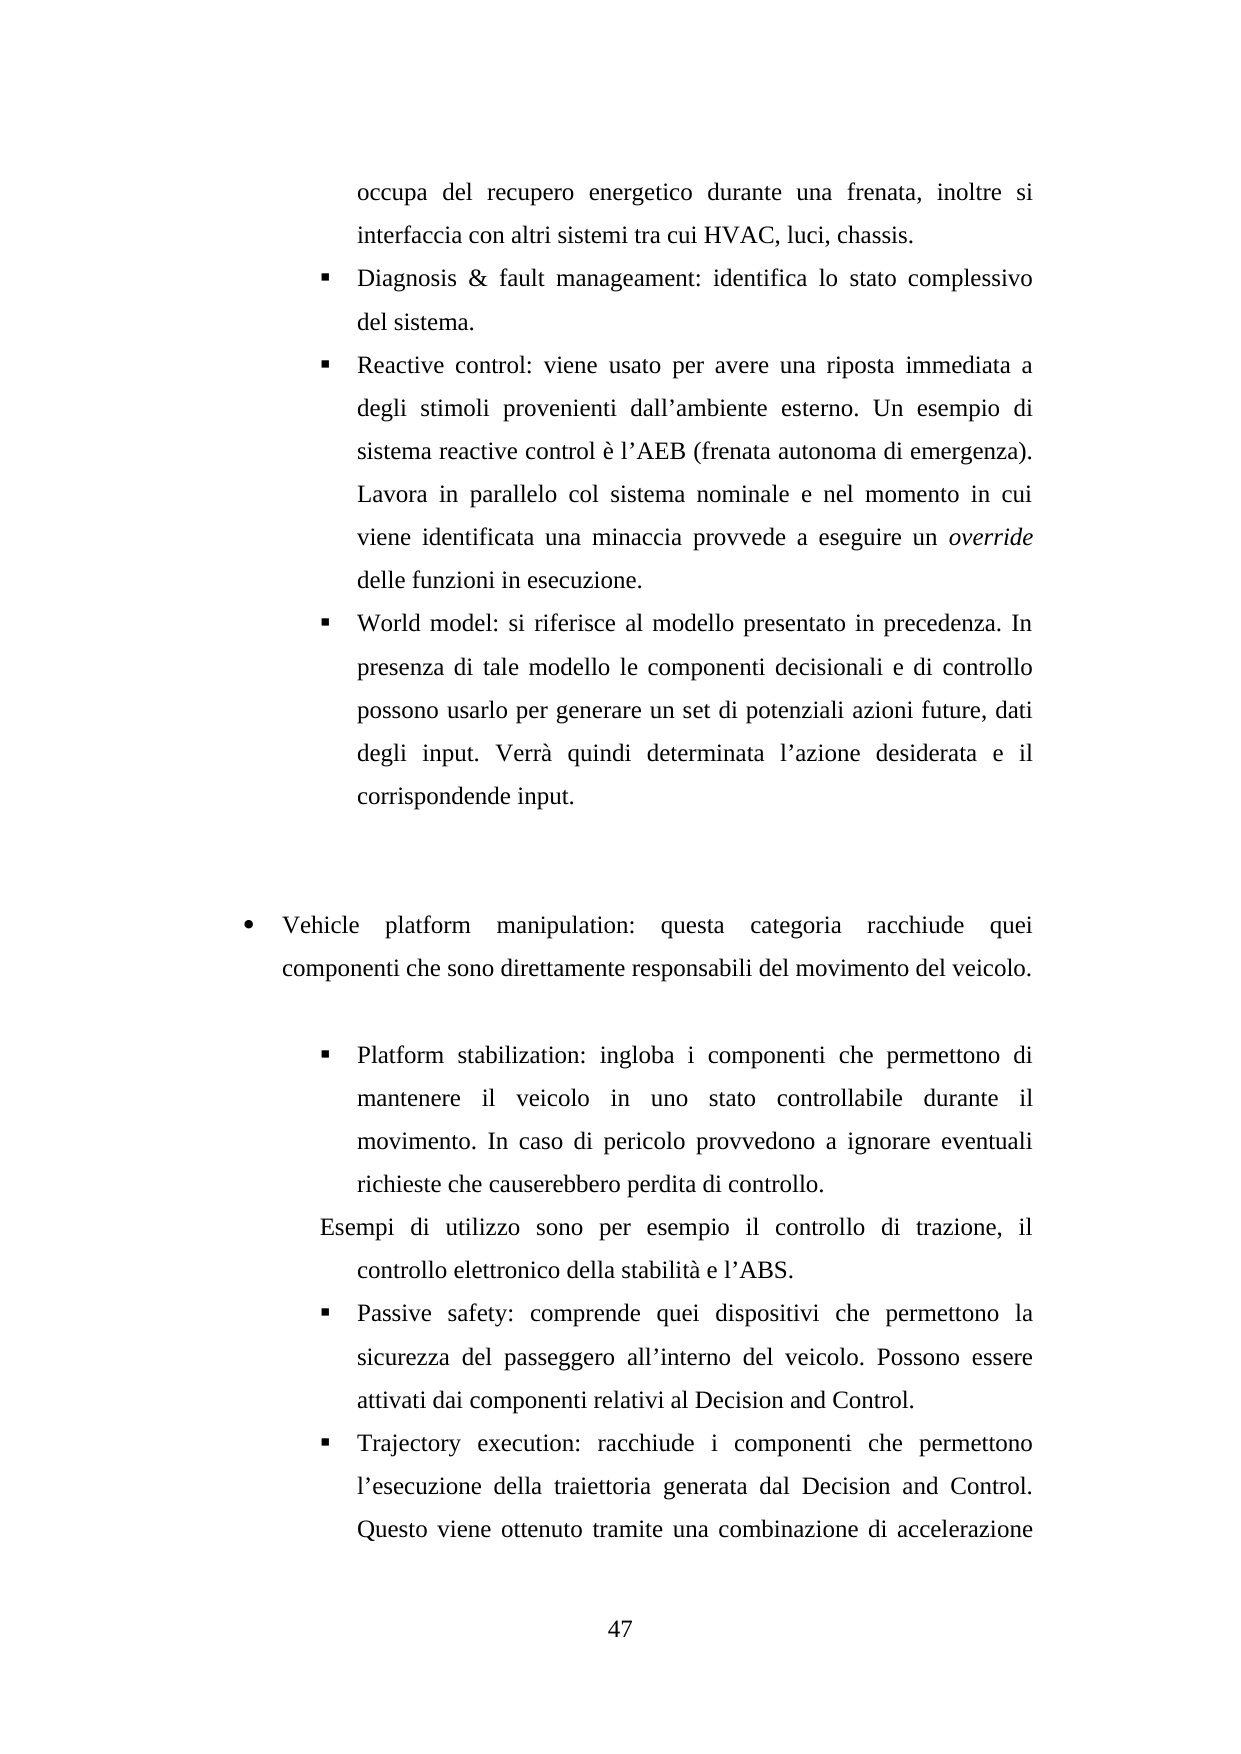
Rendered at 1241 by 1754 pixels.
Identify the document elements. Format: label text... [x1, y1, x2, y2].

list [319, 177, 1033, 249]
list Passive safety: comprende quei dispositivi che permettono la sicurezza del passeggero all’interno del veicolo. Possono essere attivati dai componenti relativi al Decision and Control. [319, 1298, 1033, 1413]
list Diagnosis & fault manageament: identifica lo stato complessivo del sistema. [319, 263, 1033, 335]
list Reactive control: viene usato per avere una riposta immediata a degli stimoli provenienti dall’ambiente esterno. Un esempio di sistema reactive control è l’AEB (frenata autonoma di emergenza). Lavora in parallelo col sistema nominale e nel momento in cui viene identificata una minaccia provvede a eseguire un override delle funzioni in esecuzione. [319, 350, 1033, 594]
list World model: si riferisce al modello presentato in precedenza. In presenza di tale modello le componenti decisionali e di controllo possono usarlo per generare un set di potenziali azioni future, dati degli input. Verrà quindi determinata l’azione desiderata e il corrispondende input. [319, 608, 1033, 810]
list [319, 1428, 1033, 1543]
list Platform stabilization: ingloba i componenti che permettono di mantenere il veicolo in uno stato controllabile durante il movimento. In caso di pericolo provvedono a ignorare eventuali richieste che causerebbero perdita di controllo. [319, 1040, 1033, 1198]
list Vehicle platform manipulation: questa categoria racchiude quei componenti che sono direttamente responsabili del movimento del veicolo. [244, 910, 1033, 982]
list Esempi di utilizzo sono per esempio il controllo di trazione, il controllo elettronico della stabilità e l’ABS. [319, 1212, 1033, 1284]
